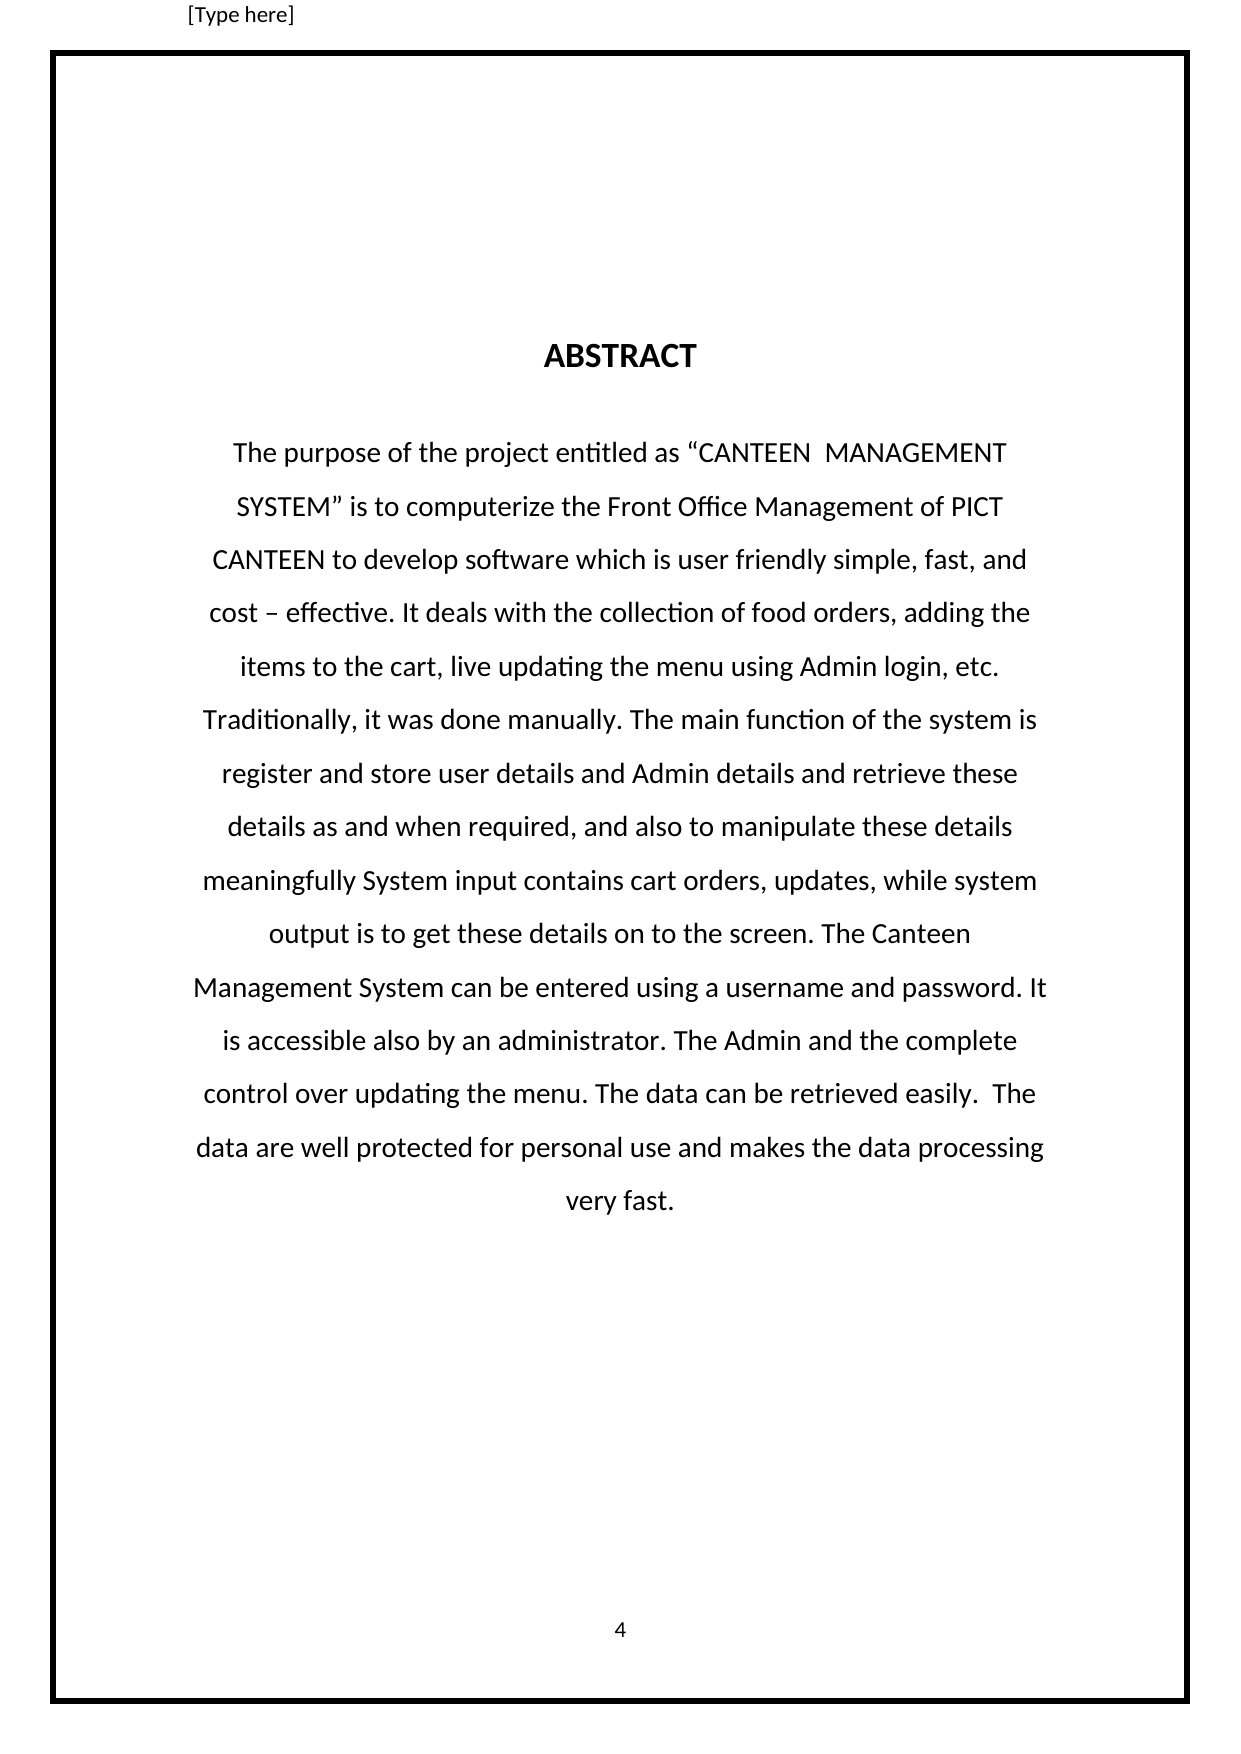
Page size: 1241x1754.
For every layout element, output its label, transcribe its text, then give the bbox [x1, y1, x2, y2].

text The purpose of the project entitled as “CANTEEN MANAGEMENT SYSTEM” is to computerize the Front Office Management of PICT CANTEEN to develop software which is user friendly simple, fast, and cost – effective. It deals with the collection of food orders, adding the items to the cart, live updating the menu using Admin login, etc. Traditionally, it was done manually. The main function of the system is register and store user details and Admin details and retrieve these details as and when required, and also to manipulate these details meaningfully System input contains cart orders, updates, while system output is to get these details on to the screen. The Canteen Management System can be entered using a username and password. It is accessible also by an administrator. The Admin and the complete control over updating the menu. The data can be retrieved easily. The data are well protected for personal use and makes the data processing very fast. [187, 434, 1053, 1218]
text ABSTRACT [187, 333, 1053, 376]
